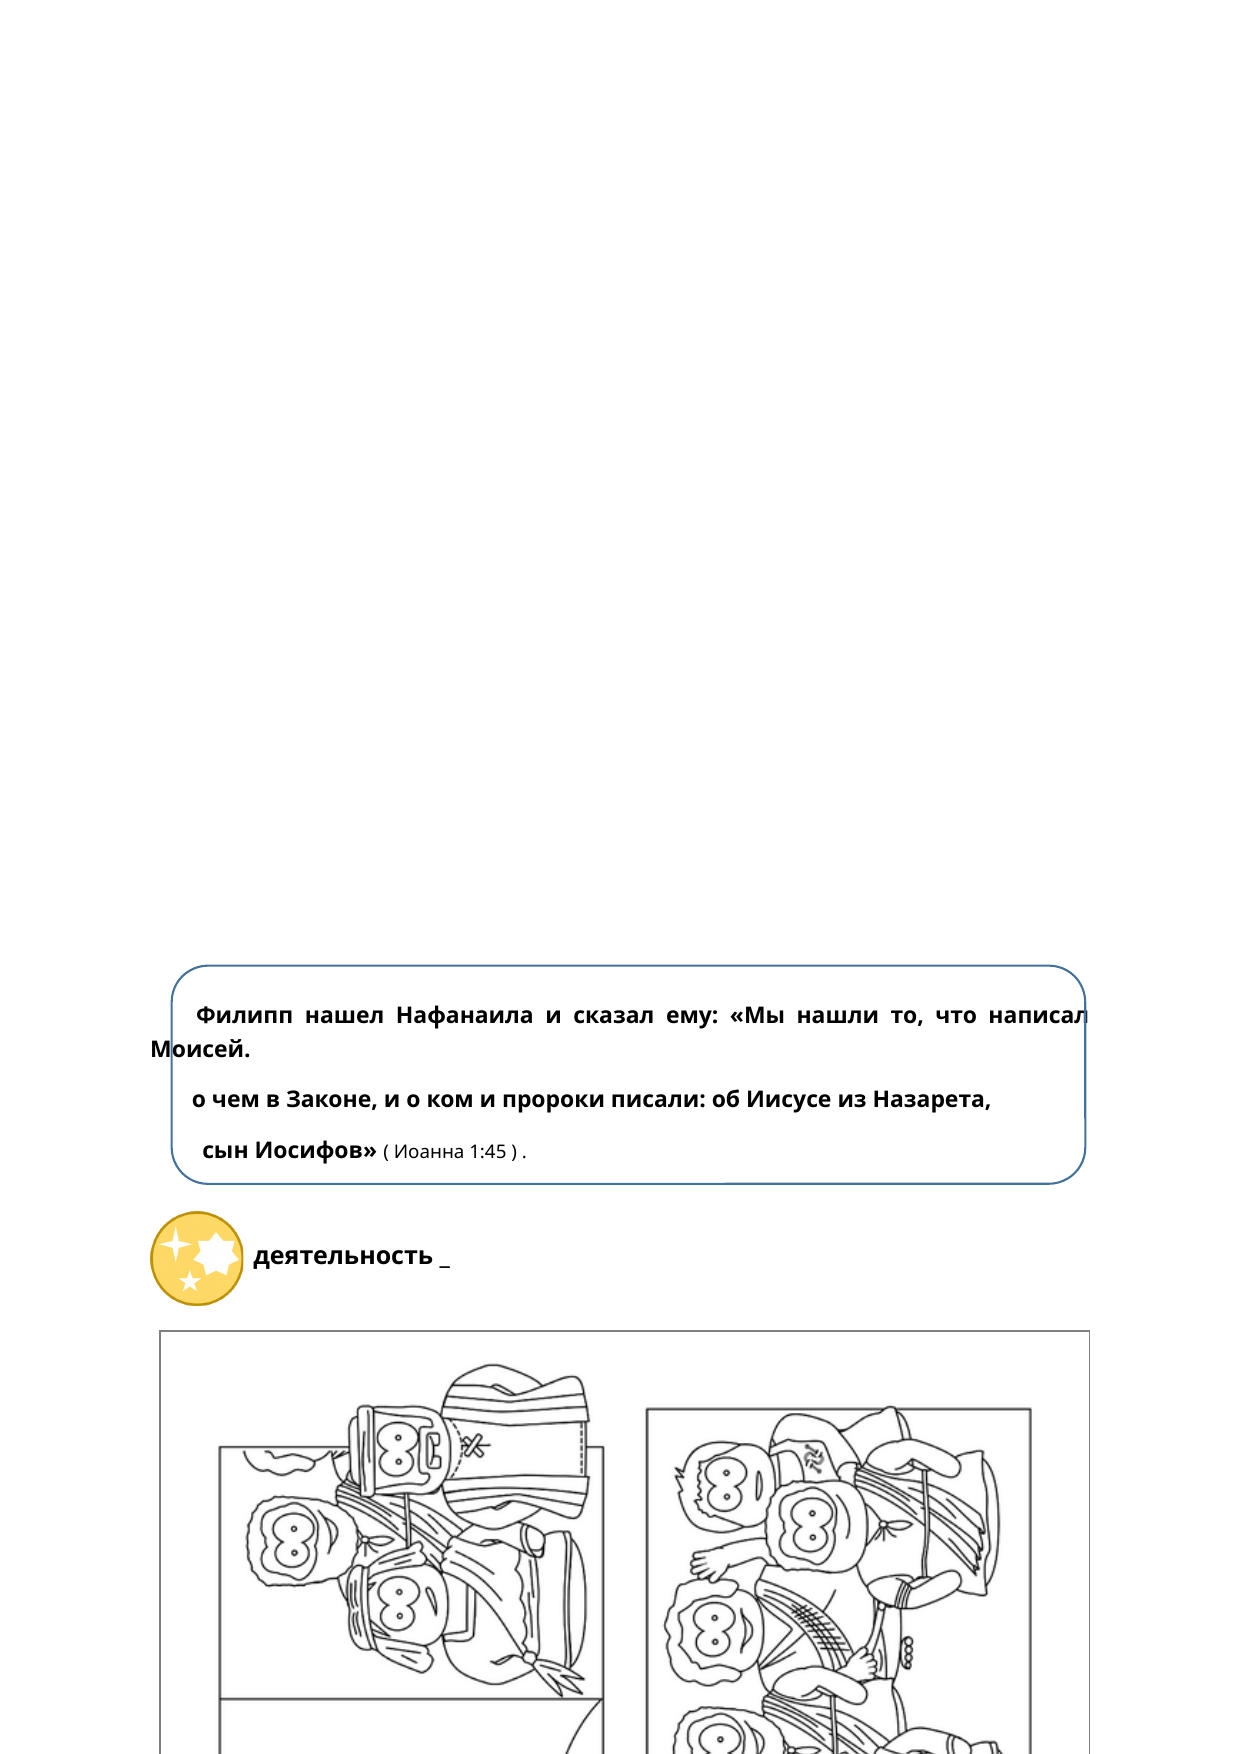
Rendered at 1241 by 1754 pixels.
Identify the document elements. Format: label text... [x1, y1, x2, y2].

text о чем в Законе, и о ком и пророки писали: об Иисусе из Назарета, [192, 1083, 1084, 1115]
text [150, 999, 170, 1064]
text Филипп нашел Нафанаила и сказал ему: «Мы нашли то, что написал Моисей. [173, 999, 1084, 1064]
picture [150, 1211, 244, 1306]
text сын Иосифов» ( Иоанна 1:45 ) . [202, 1134, 1084, 1165]
text деятельность _ [244, 1238, 1090, 1272]
picture [161, 1332, 1089, 1754]
